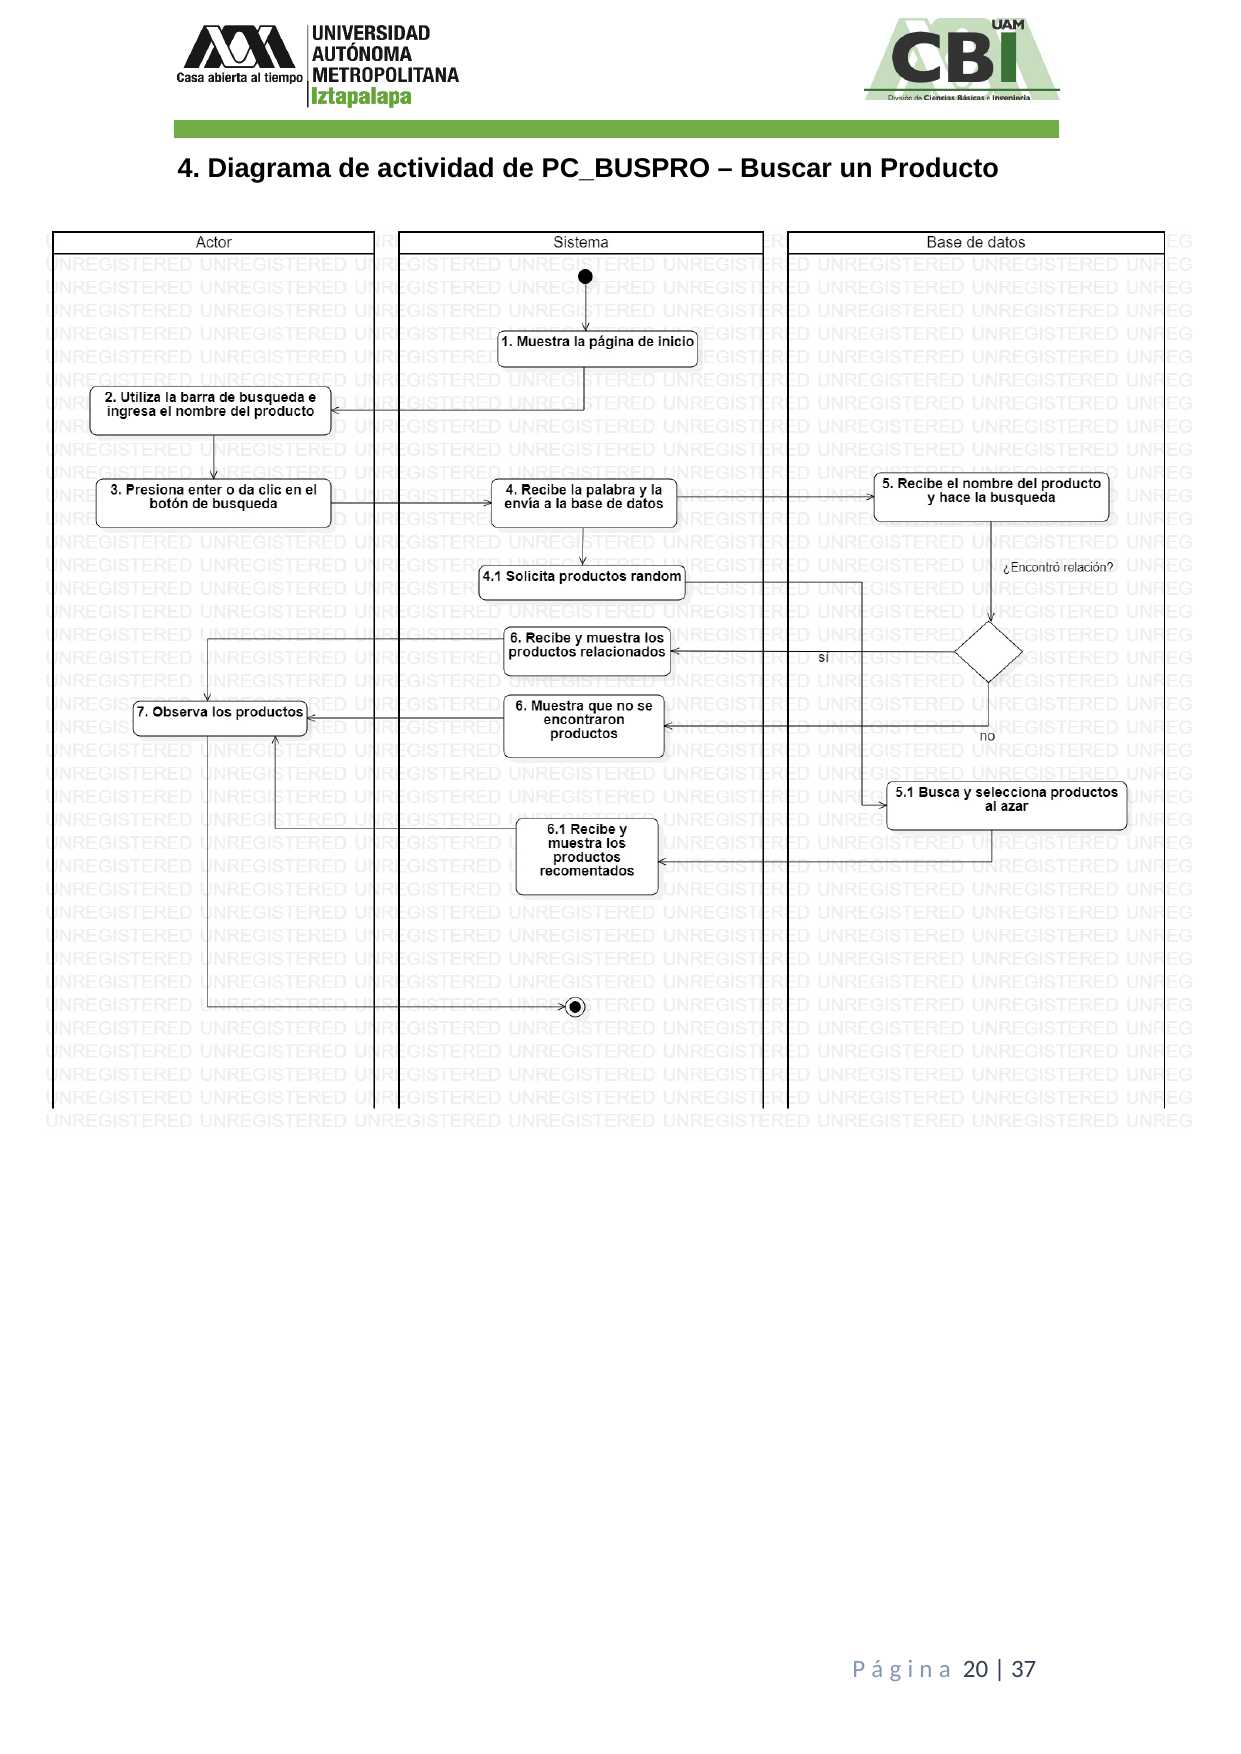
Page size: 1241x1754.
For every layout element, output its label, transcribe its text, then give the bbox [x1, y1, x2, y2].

picture [177, 25, 459, 109]
subtitle 4. Diagrama de actividad de PC_BUSPRO – Buscar un Producto [177, 152, 1063, 183]
picture [46, 225, 1193, 1138]
picture [863, 18, 1060, 100]
